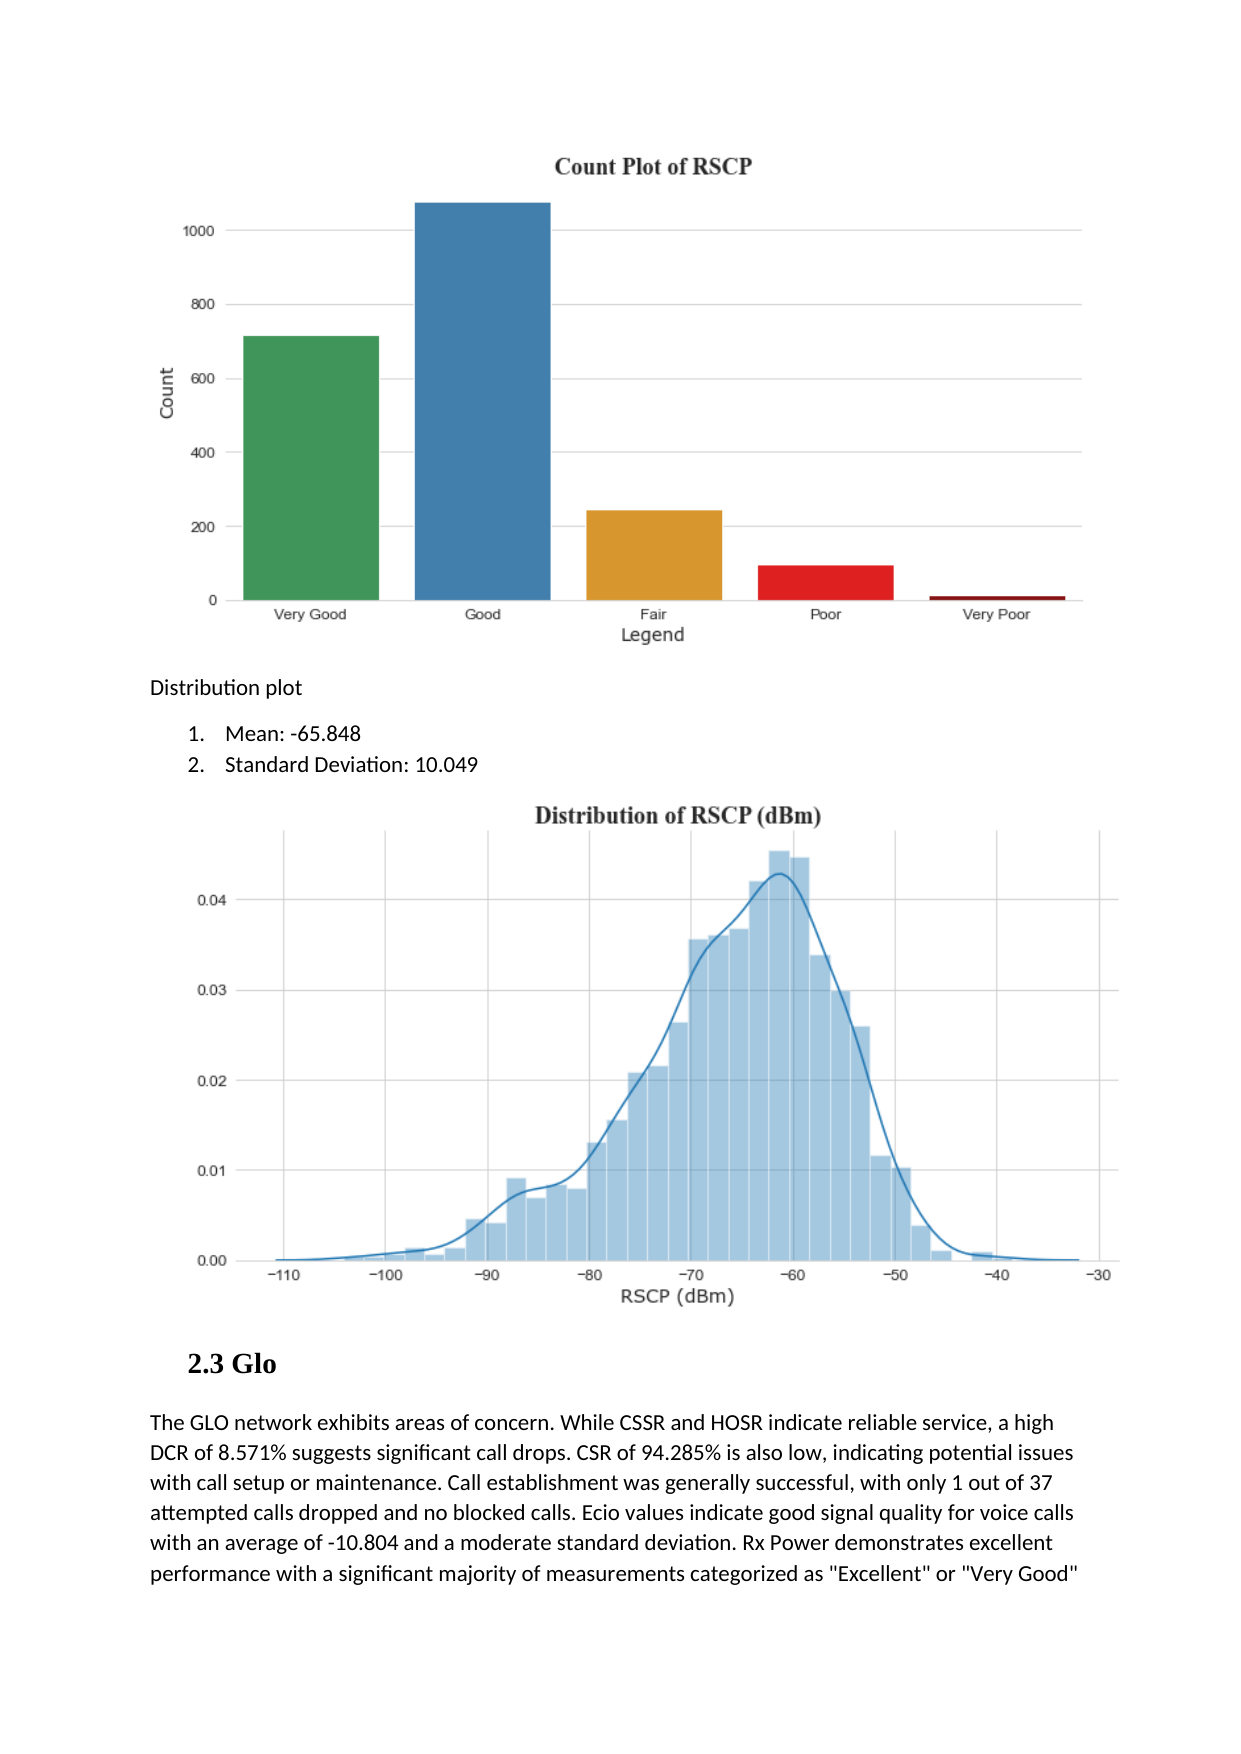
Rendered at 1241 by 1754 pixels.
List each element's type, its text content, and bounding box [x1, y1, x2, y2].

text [150, 1408, 1090, 1587]
picture [150, 150, 1091, 654]
text Distribution plot [150, 673, 1090, 701]
list Mean: -65.848 [187, 719, 1090, 747]
subtitle Glo [187, 1346, 1090, 1380]
picture [187, 796, 1128, 1316]
list Standard Deviation: 10.049 [187, 750, 1090, 778]
